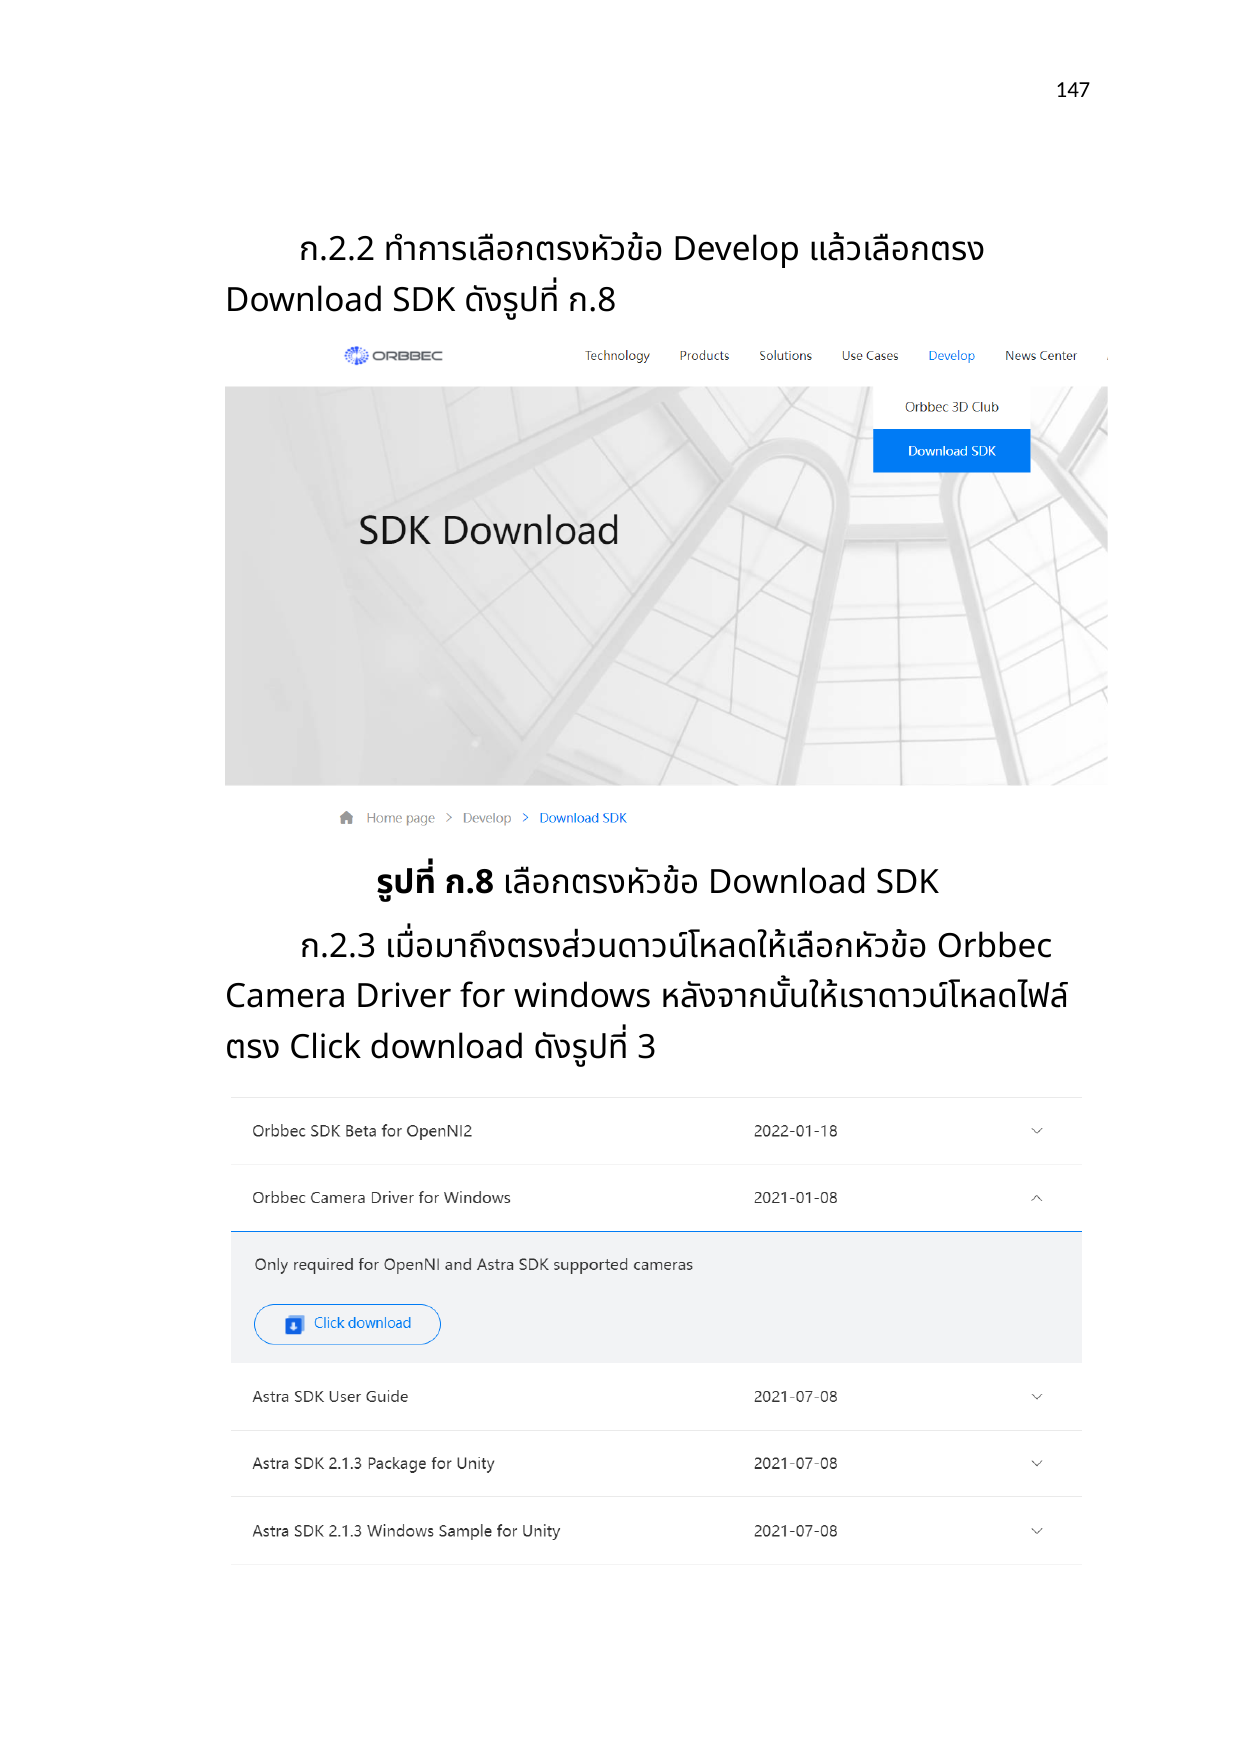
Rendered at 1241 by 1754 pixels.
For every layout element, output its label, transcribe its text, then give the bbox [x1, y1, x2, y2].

picture [225, 326, 1108, 846]
picture [225, 1073, 1091, 1571]
text รูปที่ ก.8 เลือกตรงหัวข้อ Download SDK [225, 858, 1090, 909]
text ก.2.2 ทำการเลือกตรงหัวข้อ Develop แล้วเลือกตรง Download SDK ดังรูปที่ ก.8 [225, 225, 1090, 326]
text ก.2.3 เมื่อมาถึงตรงส่วนดาวน์โหลดให้เลือกหัวข้อ Orbbec Camera Driver for windows หลังจากนั้นให้เราดาวน์โหลดไฟล์ตรง Click download ดังรูปที่ 3 [225, 921, 1090, 1073]
